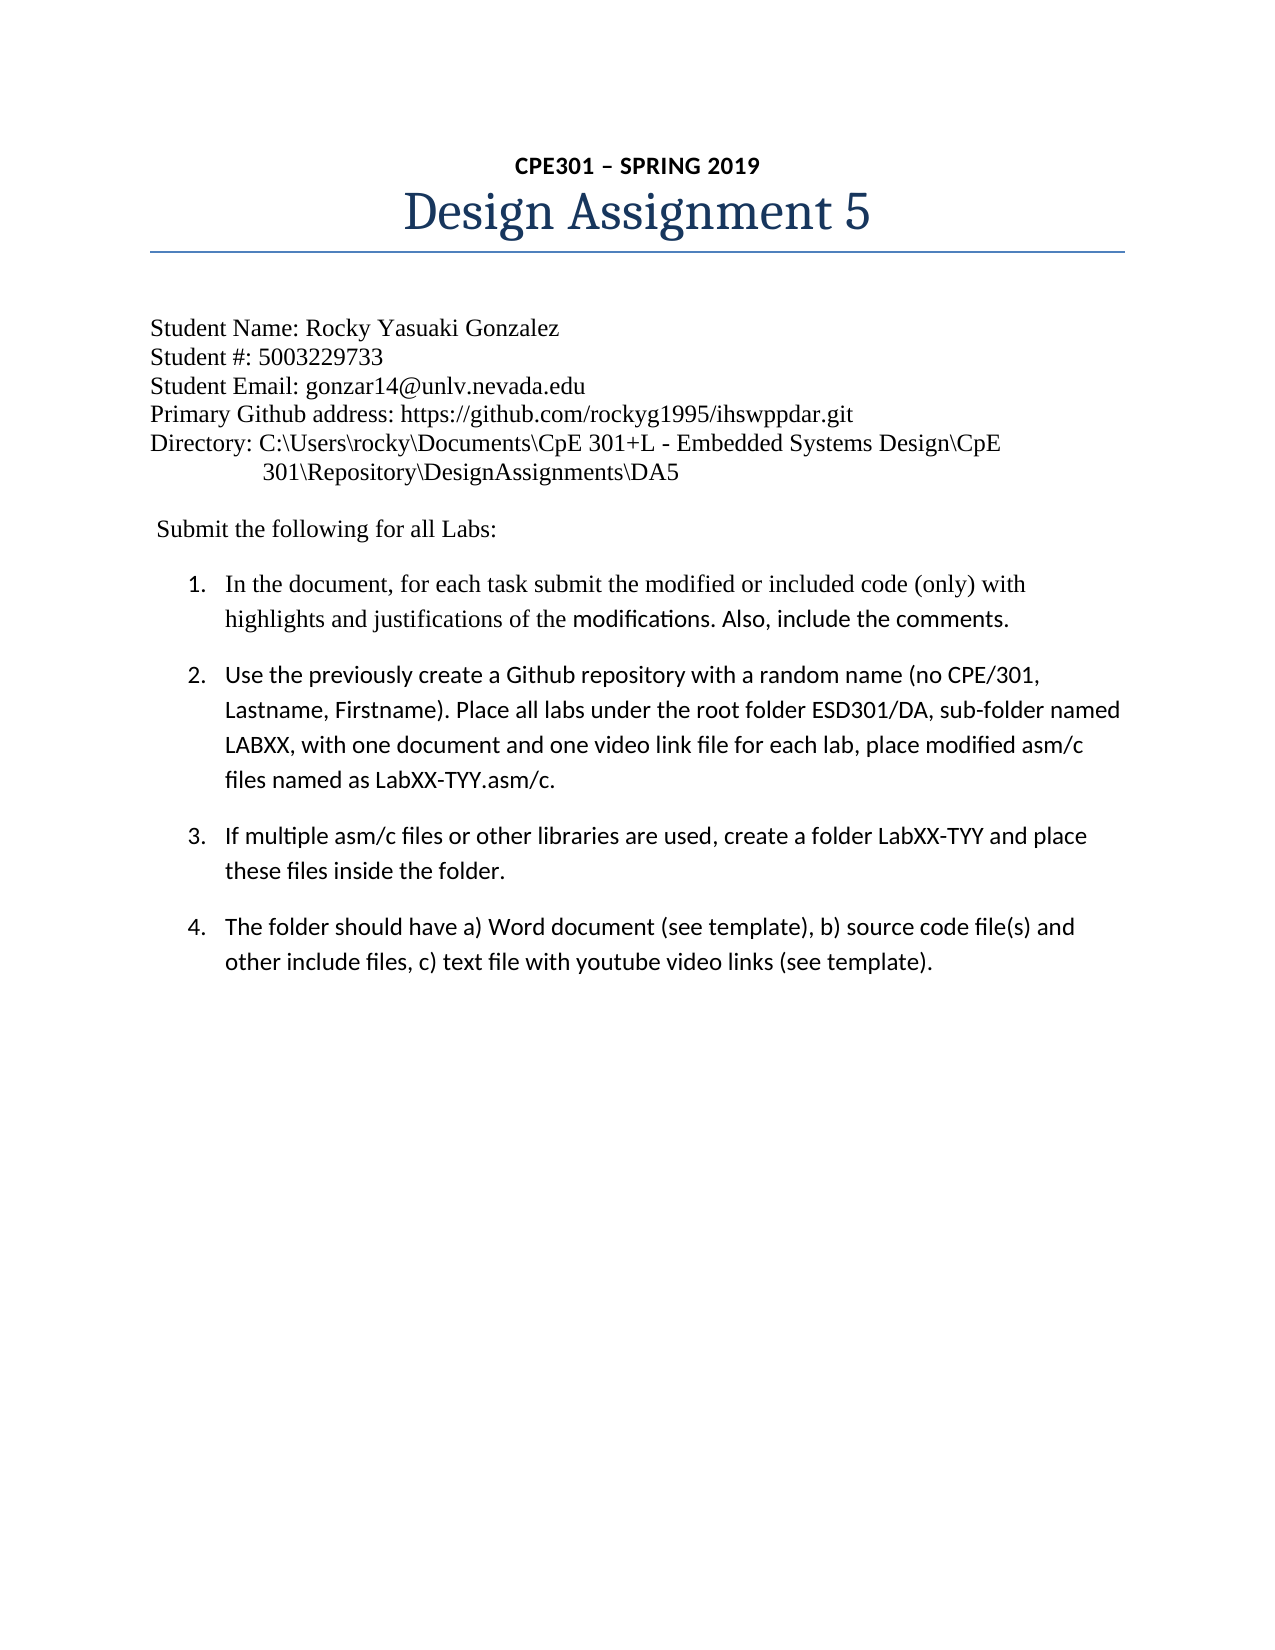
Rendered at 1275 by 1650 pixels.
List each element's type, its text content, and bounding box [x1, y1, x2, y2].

text Student Name: Rocky Yasuaki Gonzalez [150, 313, 1125, 342]
text Student #: 5003229733 [150, 342, 1125, 371]
text Directory: C:\Users\rocky\Documents\CpE 301+L - Embedded Systems Design\CpE [150, 428, 1125, 457]
list The folder should have a) Word document (see template), b) source code file(s) and other include files, c) text file with youtube video links (see template). [187, 911, 1125, 976]
text Primary Github address: https://github.com/rockyg1995/ihswppdar.git [150, 399, 1125, 428]
text Student Email: gonzar14@unlv.nevada.edu [150, 371, 1125, 399]
text CPE301 – SPRING 2019 [150, 150, 1125, 181]
text Submit the following for all Labs: [150, 514, 1125, 543]
text 301\Repository\DesignAssignments\DA5 [225, 457, 1125, 486]
list If multiple asm/c files or other libraries are used, create a folder LabXX-TYY and place these files inside the folder. [187, 820, 1125, 886]
title Design Assignment 5 [150, 181, 1125, 251]
list Use the previously create a Github repository with a random name (no CPE/301, Lastname, Firstname). Place all labs under the root folder ESD301/DA, sub-folder named LABXX, with one document and one video link file for each lab, place modified asm/c files named as LabXX-TYY.asm/c. [187, 659, 1125, 795]
list In the document, for each task submit the modified or included code (only) with highlights and justifications of the modifications. Also, include the comments. [187, 568, 1125, 634]
